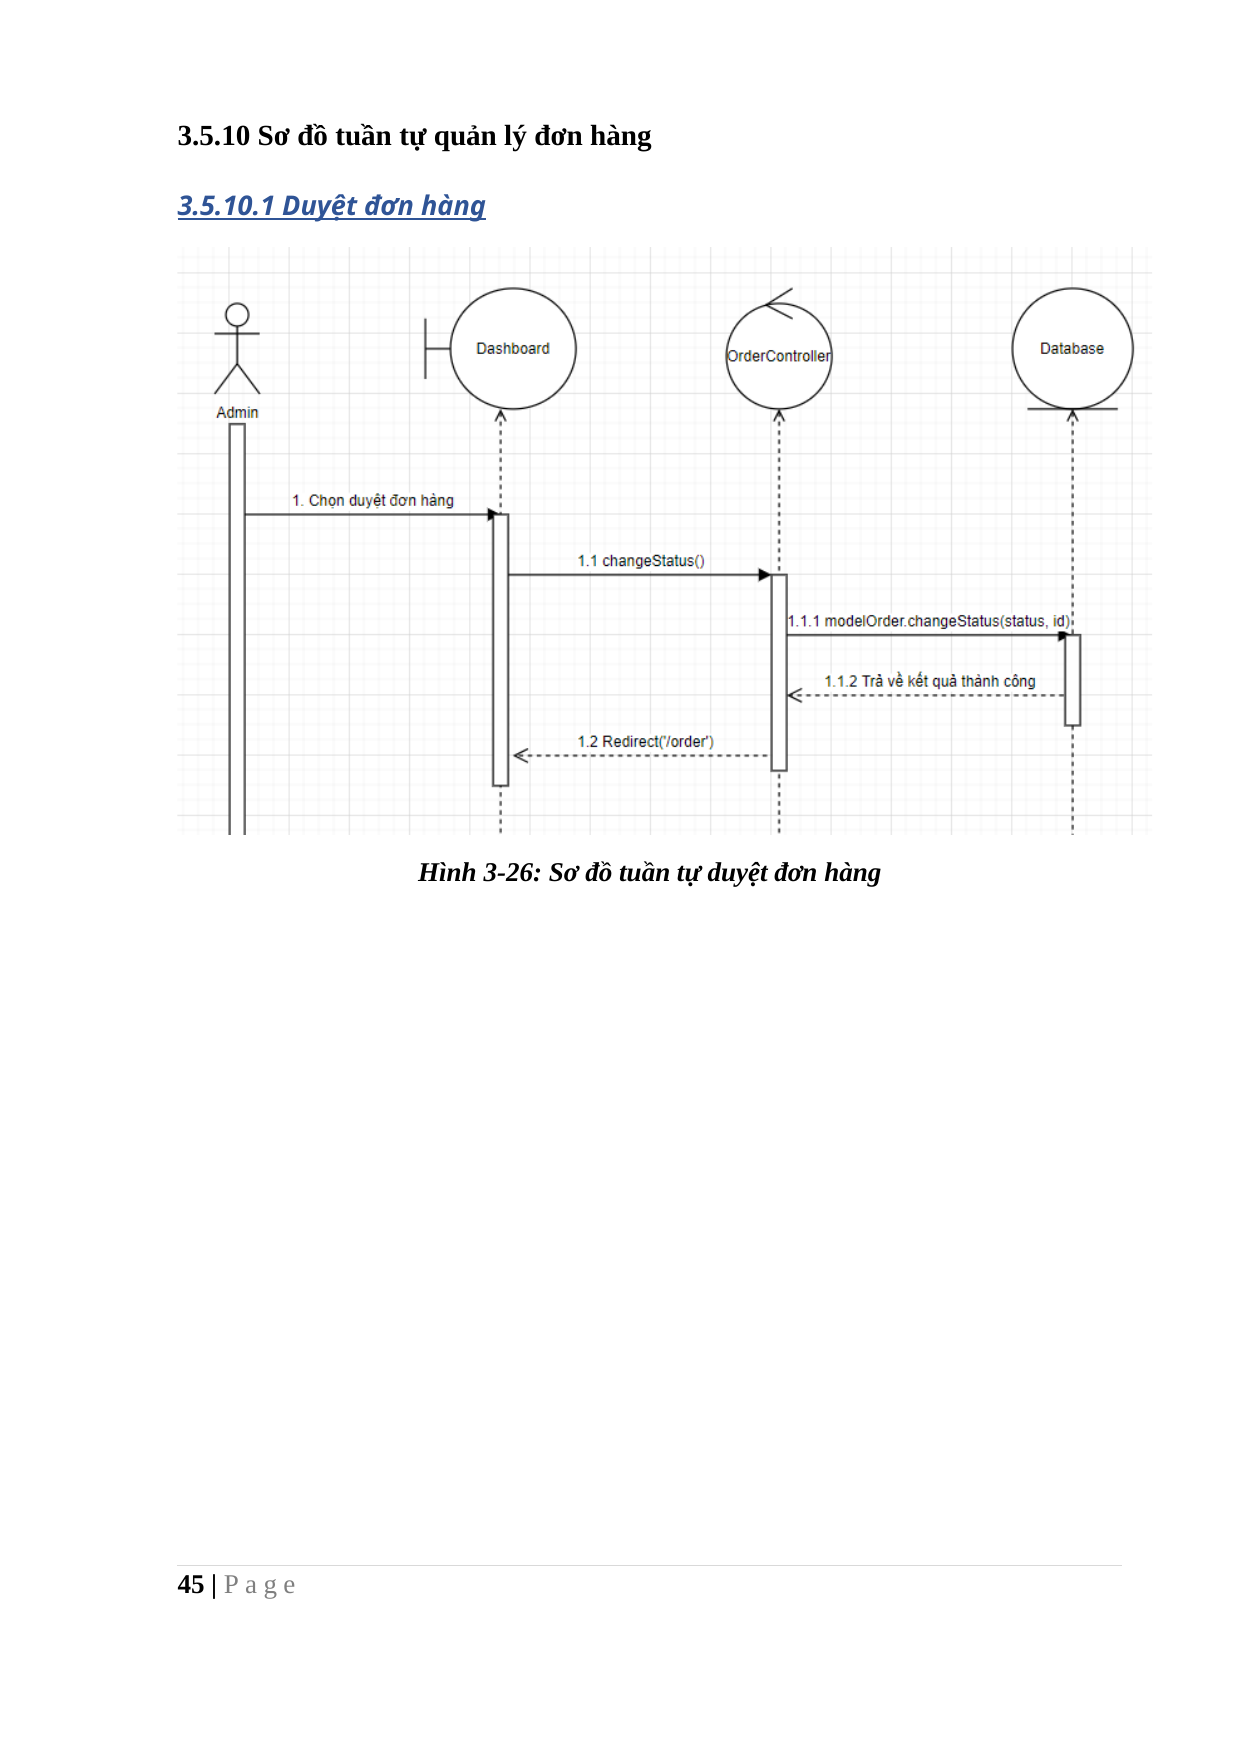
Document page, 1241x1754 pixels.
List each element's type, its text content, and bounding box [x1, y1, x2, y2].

picture [177, 247, 1153, 835]
subtitle 3.5.10.1 Duyệt đơn hàng [177, 187, 1122, 223]
text Hình 3-26: Sơ đồ tuần tự duyệt đơn hàng [177, 857, 1122, 888]
text 3.5.10 Sơ đồ tuần tự quản lý đơn hàng [177, 118, 1122, 152]
